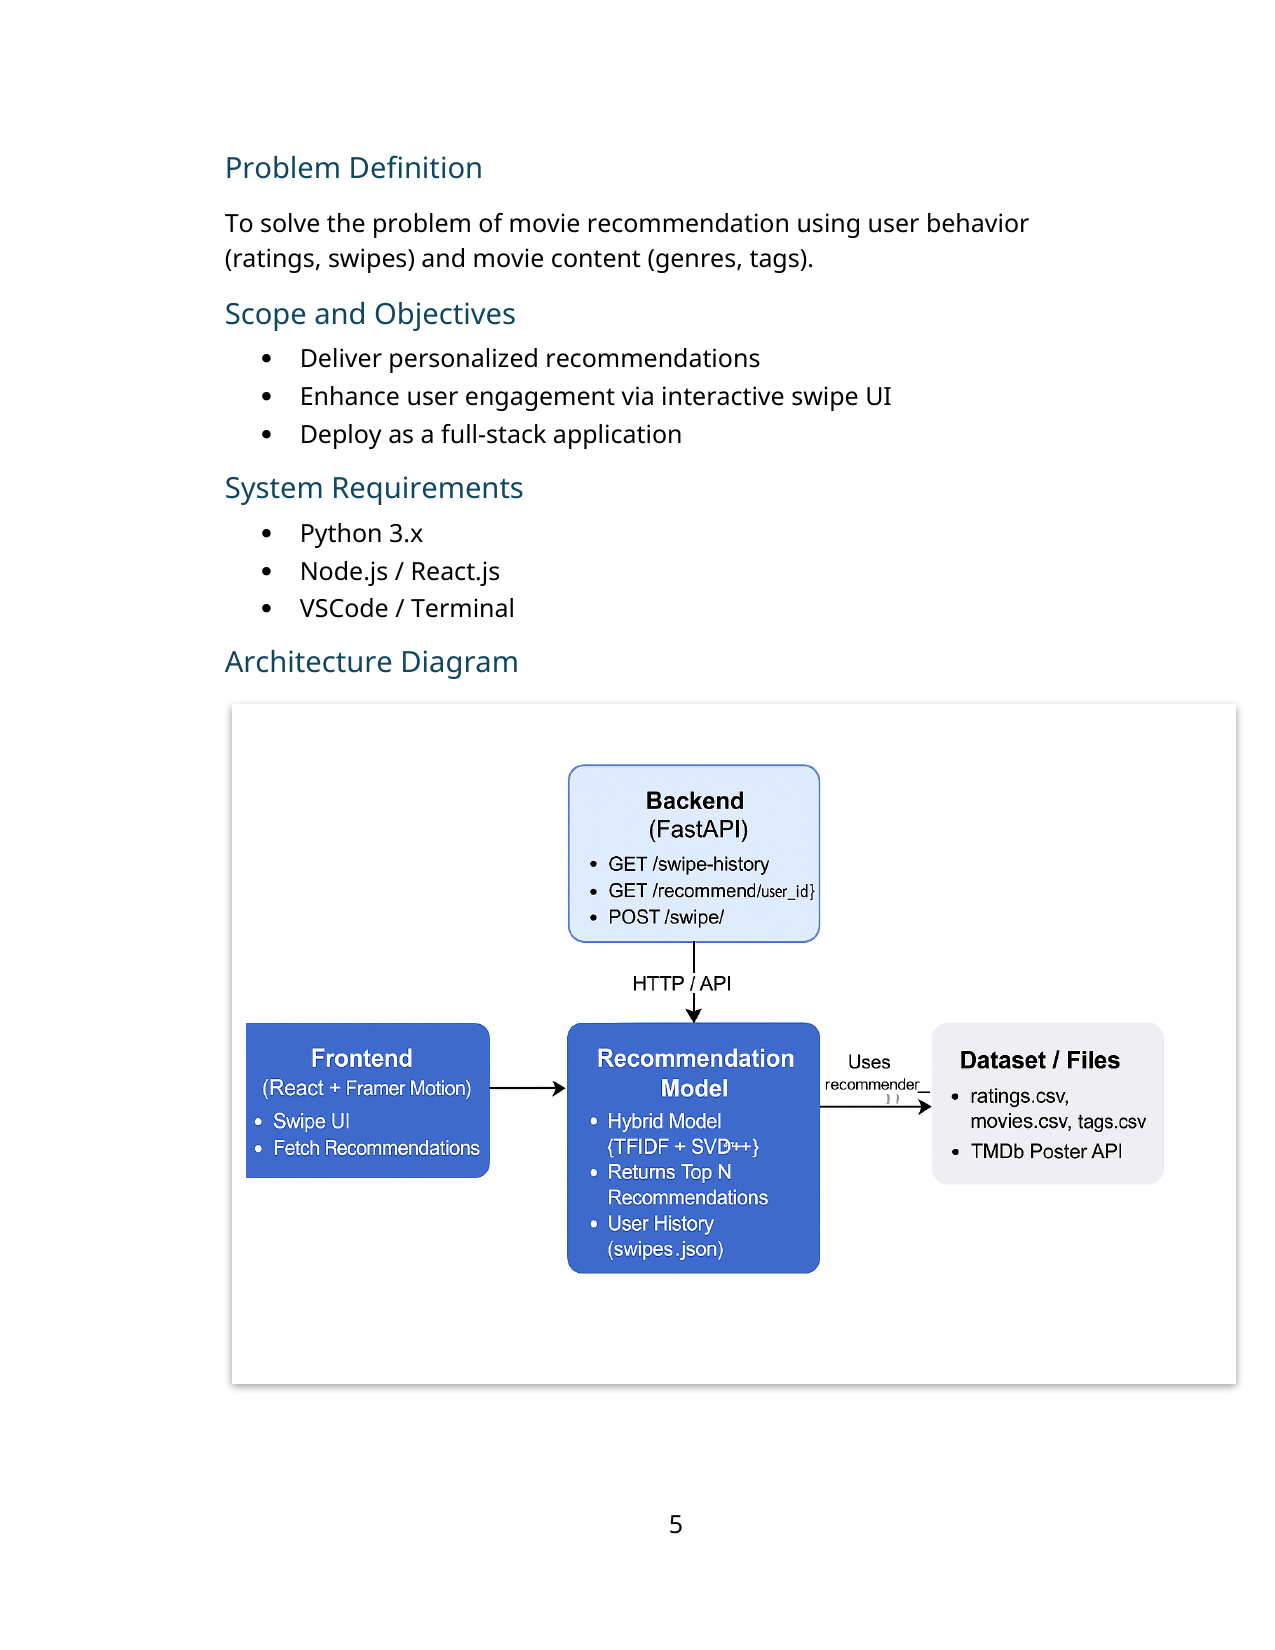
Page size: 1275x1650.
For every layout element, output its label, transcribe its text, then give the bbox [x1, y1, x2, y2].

list Deliver personalized recommendations [262, 341, 1127, 375]
picture [246, 719, 1221, 1369]
list Python 3.x [262, 515, 1127, 549]
list Node.js / React.js [262, 553, 1127, 587]
subtitle Scope and Objectives [224, 293, 1127, 333]
subtitle System Requirements [224, 467, 1127, 507]
list Enhance user engagement via interactive swipe UI [262, 379, 1127, 413]
subtitle Problem Definition [224, 148, 1127, 187]
list Deploy as a full-stack application [262, 417, 1127, 451]
list VSCode / Terminal [262, 591, 1127, 625]
text To solve the problem of movie recommendation using user behavior (ratings, swipes) and movie content (genres, tags). [224, 206, 1127, 274]
subtitle Architecture Diagram [224, 642, 1127, 681]
